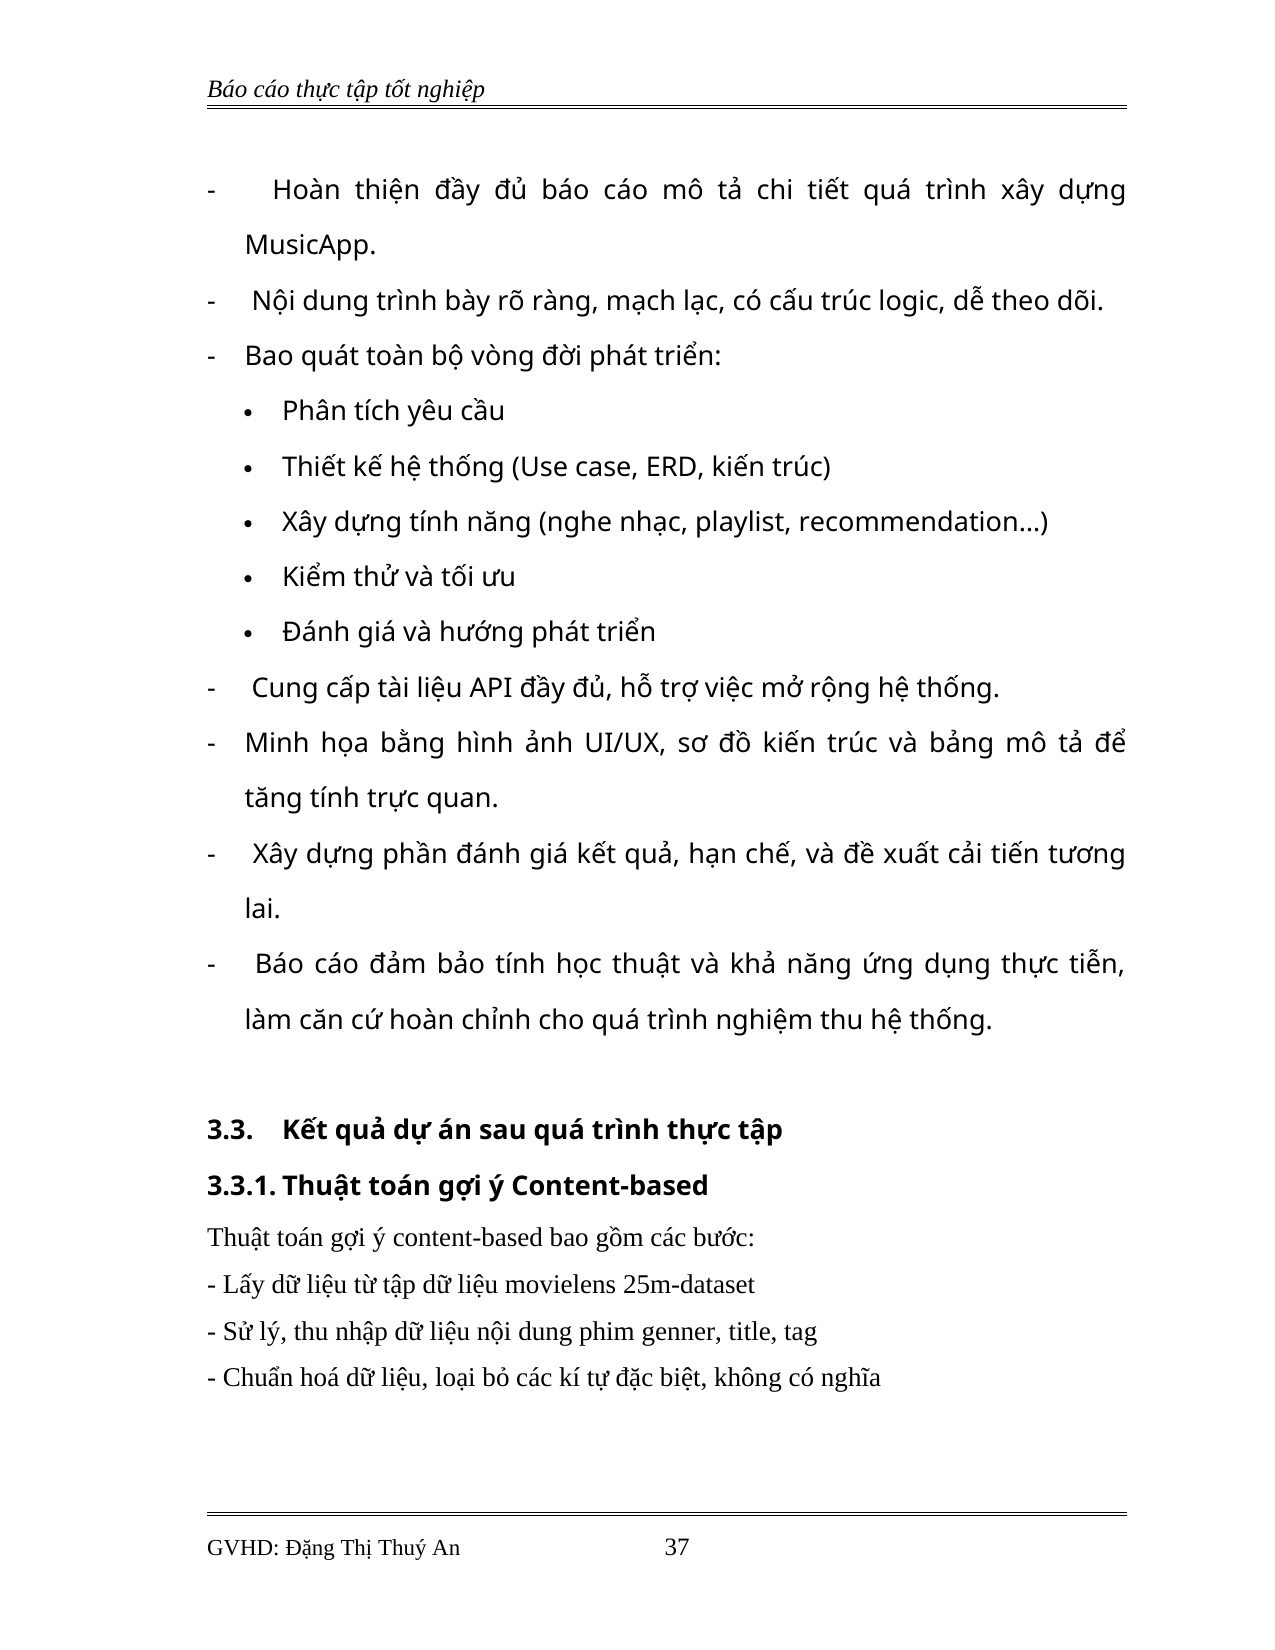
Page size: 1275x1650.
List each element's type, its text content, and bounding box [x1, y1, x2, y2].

list Minh họa bằng hình ảnh UI/UX, sơ đồ kiến trúc và bảng mô tả để tăng tính trực quan. [207, 723, 1127, 816]
text - Lấy dữ liệu từ tập dữ liệu movielens 25m-dataset [207, 1268, 1127, 1299]
text Thuật toán gợi ý content-based bao gồm các bước: [207, 1221, 1127, 1252]
text - Sử lý, thu nhập dữ liệu nội dung phim genner, title, tag [207, 1315, 1127, 1346]
list Xây dựng phần đánh giá kết quả, hạn chế, và đề xuất cải tiến tương lai. [207, 834, 1127, 926]
list Nội dung trình bày rõ ràng, mạch lạc, có cấu trúc logic, dễ theo dõi. [207, 281, 1127, 318]
list Đánh giá và hướng phát triển [244, 613, 1127, 650]
list Báo cáo đảm bảo tính học thuật và khả năng ứng dụng thực tiễn, làm căn cứ hoàn chỉnh cho quá trình nghiệm thu hệ thống. [207, 945, 1127, 1037]
list Bao quát toàn bộ vòng đời phát triển: [207, 336, 1127, 373]
text Thuật toán gợi ý Content-based [207, 1166, 1127, 1203]
list Hoàn thiện đầy đủ báo cáo mô tả chi tiết quá trình xây dựng MusicApp. [207, 170, 1127, 263]
list Kiểm thử và tối ưu [244, 558, 1127, 594]
text Kết quả dự án sau quá trình thực tập [207, 1111, 1127, 1148]
list Phân tích yêu cầu [244, 392, 1127, 428]
list Xây dựng tính năng (nghe nhạc, playlist, recommendation…) [244, 502, 1127, 539]
list Cung cấp tài liệu API đầy đủ, hỗ trợ việc mở rộng hệ thống. [207, 668, 1127, 705]
text - Chuẩn hoá dữ liệu, loại bỏ các kí tự đặc biệt, không có nghĩa [207, 1361, 1127, 1392]
list Thiết kế hệ thống (Use case, ERD, kiến trúc) [244, 447, 1127, 484]
